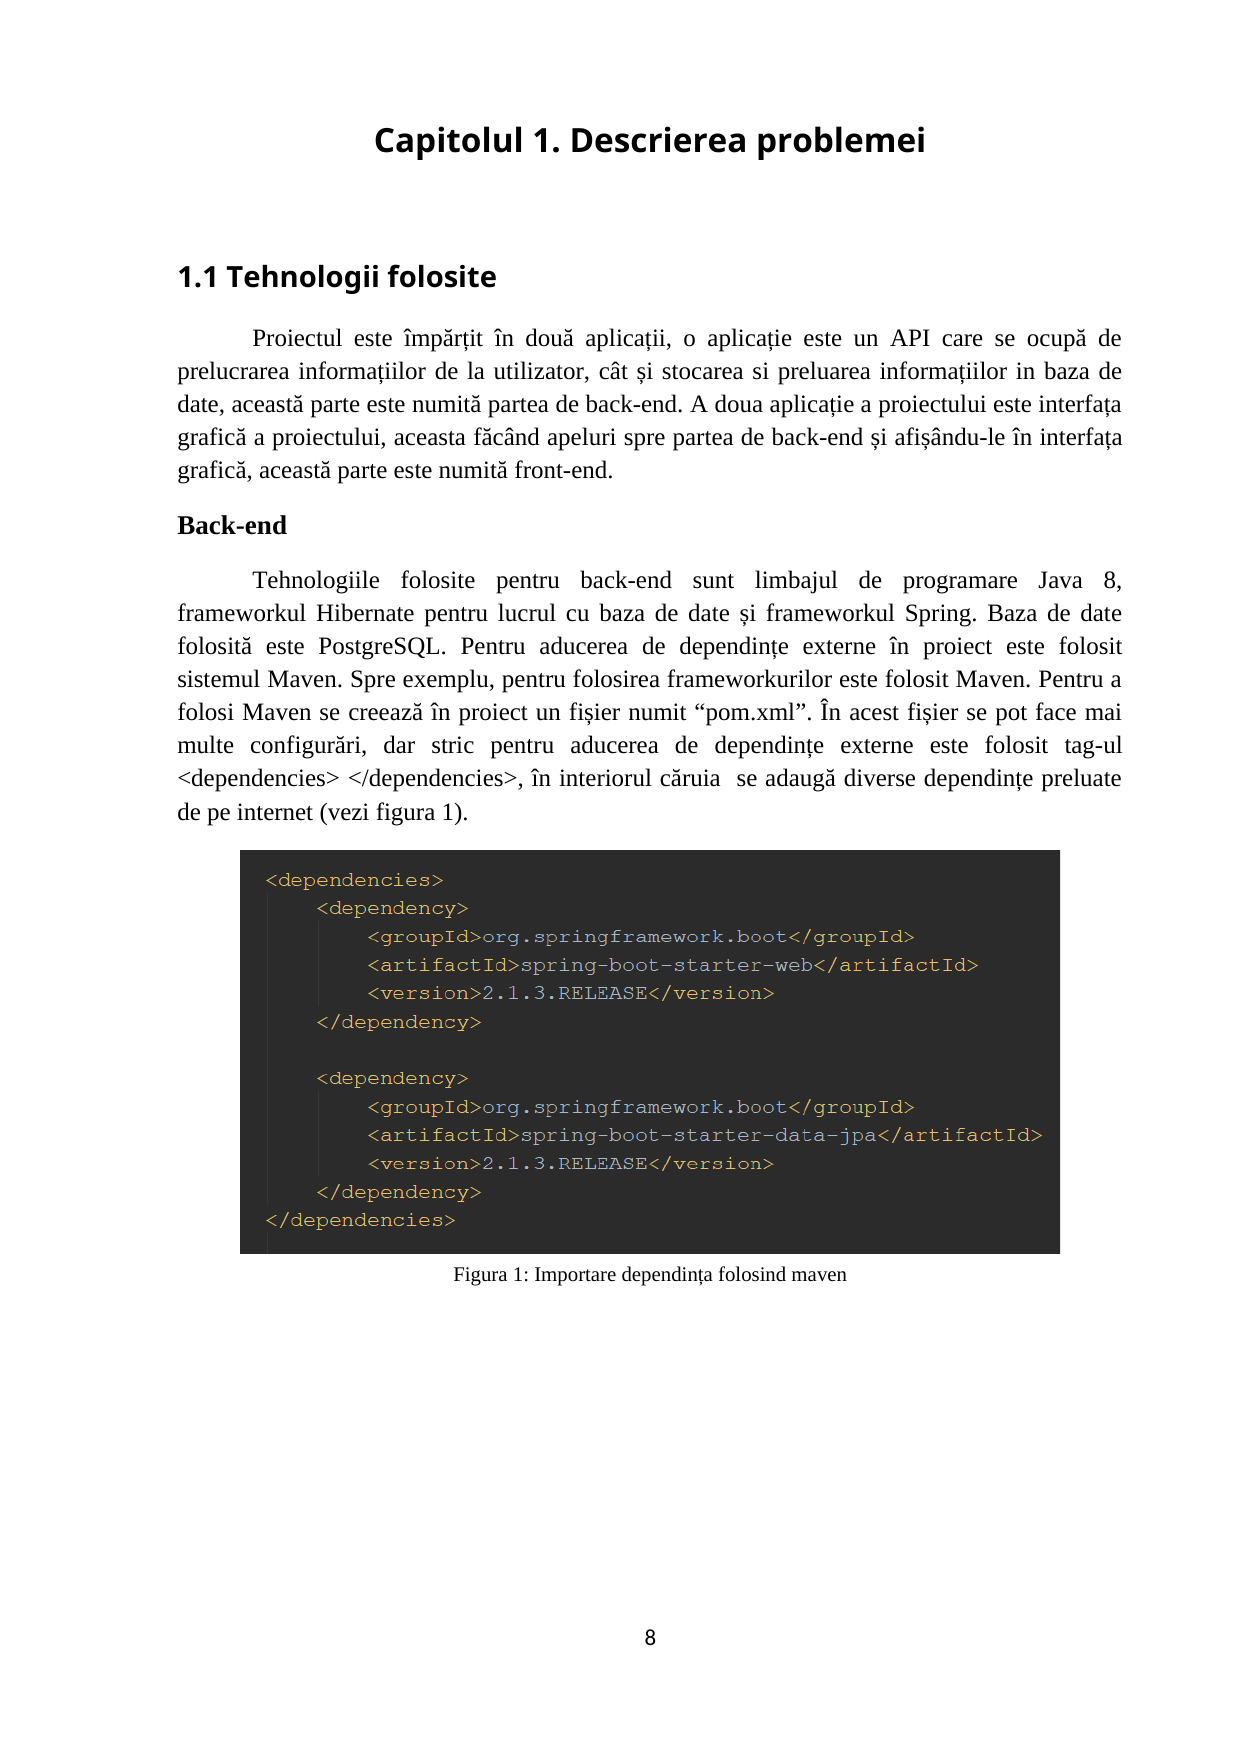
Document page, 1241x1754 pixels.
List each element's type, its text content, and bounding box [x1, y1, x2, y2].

text Capitolul 1. Descrierea problemei [177, 117, 1123, 162]
text Figura 1: Importare dependința folosind maven [177, 1262, 1123, 1286]
text Proiectul este împărțit în două aplicații, o aplicație este un API care se ocupă de prelucrarea informațiilor de la utilizator, cât și stocarea si preluarea informațiilor in baza de date, această parte este numită partea de back-end. A doua aplicație a proiectului este interfața grafică a proiectului, aceasta făcând apeluri spre partea de back-end și afișându-le în interfața grafică, această parte este numită front-end. [177, 323, 1123, 484]
text Tehnologiile folosite pentru back-end sunt limbajul de programare Java 8, frameworkul Hibernate pentru lucrul cu baza de date și frameworkul Spring. Baza de date folosită este PostgreSQL. Pentru aducerea de dependințe externe în proiect este folosit sistemul Maven. Spre exemplu, pentru folosirea frameworkurilor este folosit Maven. Pentru a folosi Maven se creează în proiect un fișier numit “pom.xml”. În acest fișier se pot face mai multe configurări, dar stric pentru aducerea de dependințe externe este folosit tag-ul <dependencies> </dependencies>, în interiorul căruia se adaugă diverse dependințe preluate de pe internet (vezi figura 1). [177, 565, 1123, 825]
picture [240, 850, 1061, 1254]
text Back-end [177, 509, 1123, 540]
text 1.1 Tehnologii folosite [177, 256, 1123, 296]
